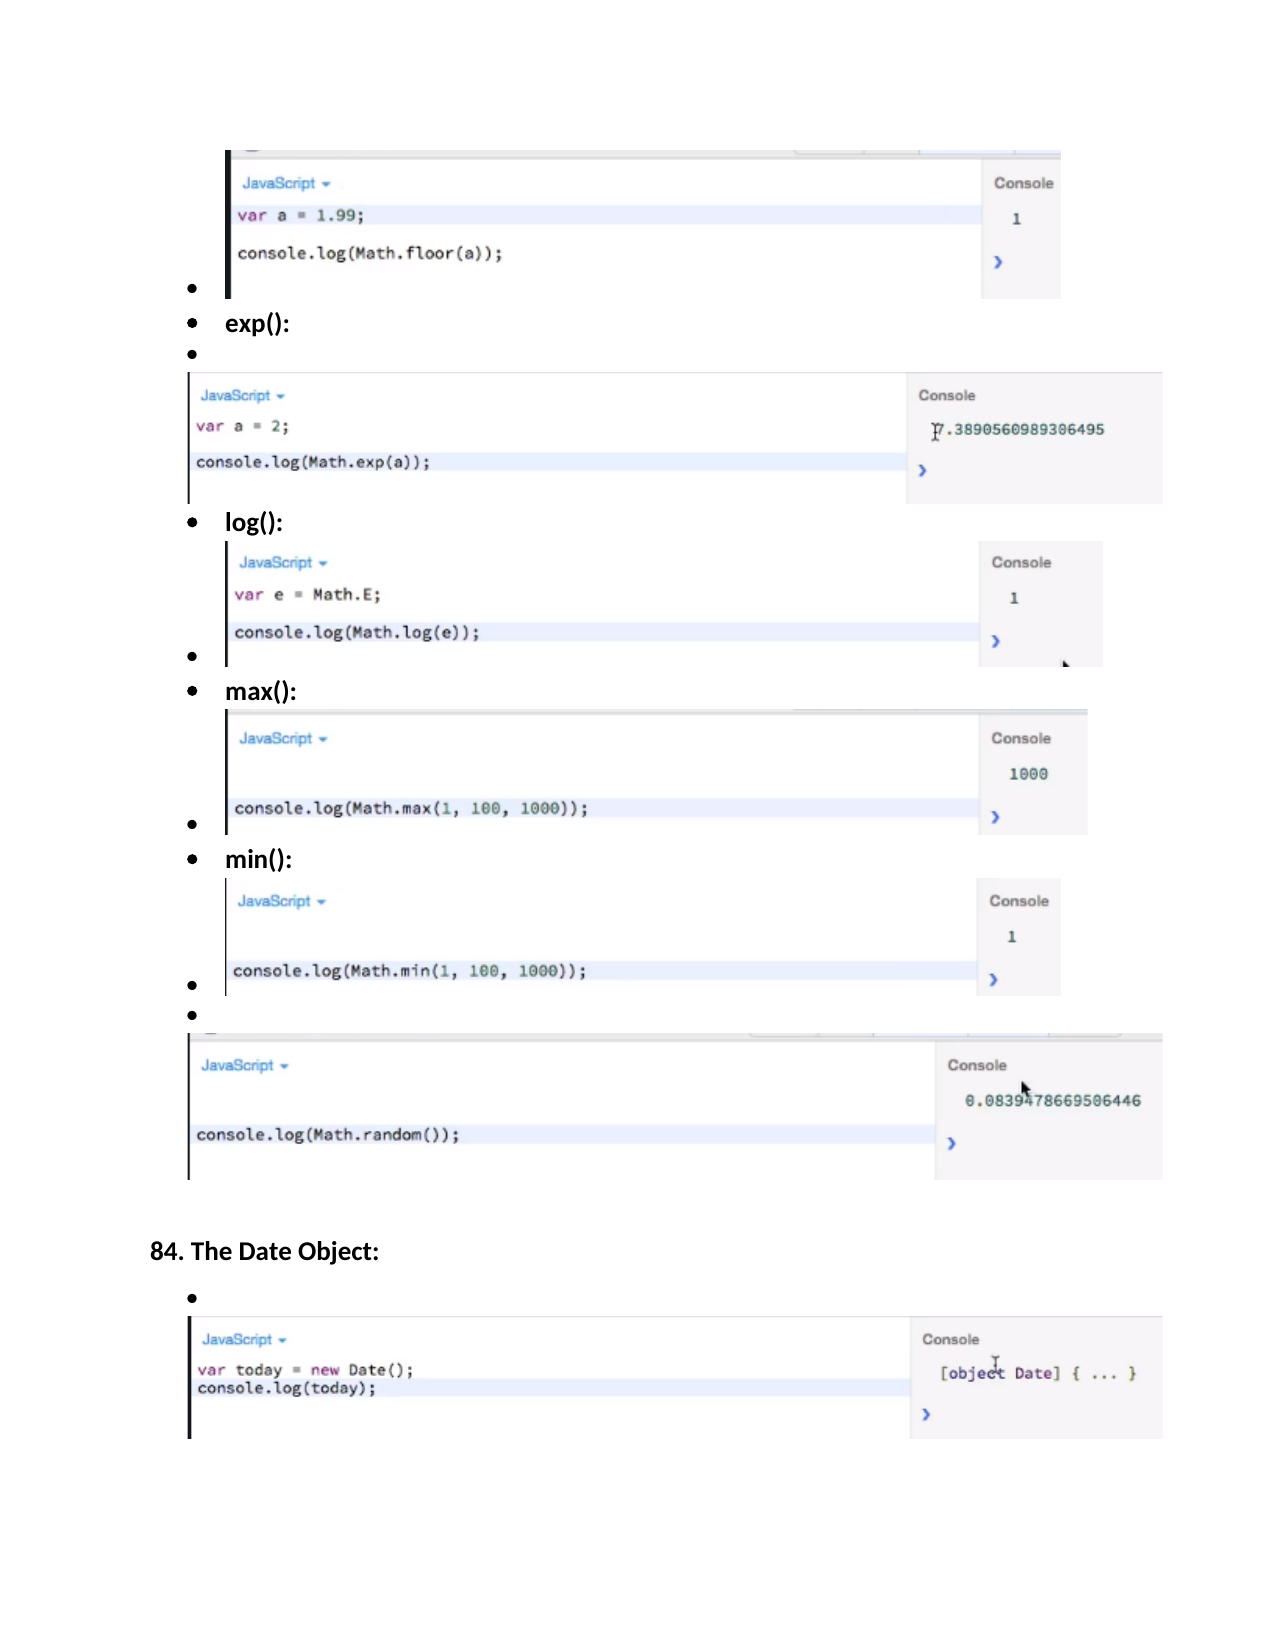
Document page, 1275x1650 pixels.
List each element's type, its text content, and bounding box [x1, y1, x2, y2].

list min(): [187, 842, 1125, 876]
picture [225, 878, 1061, 996]
picture [187, 1033, 1163, 1180]
list exp(): [187, 306, 1125, 339]
picture [225, 541, 1104, 667]
picture [225, 709, 1088, 835]
picture [225, 150, 1061, 299]
picture [187, 372, 1163, 504]
picture [187, 1316, 1163, 1439]
list max(): [187, 674, 1125, 707]
text 84. The Date Object: [150, 1234, 1125, 1267]
list log(): [187, 506, 1125, 539]
